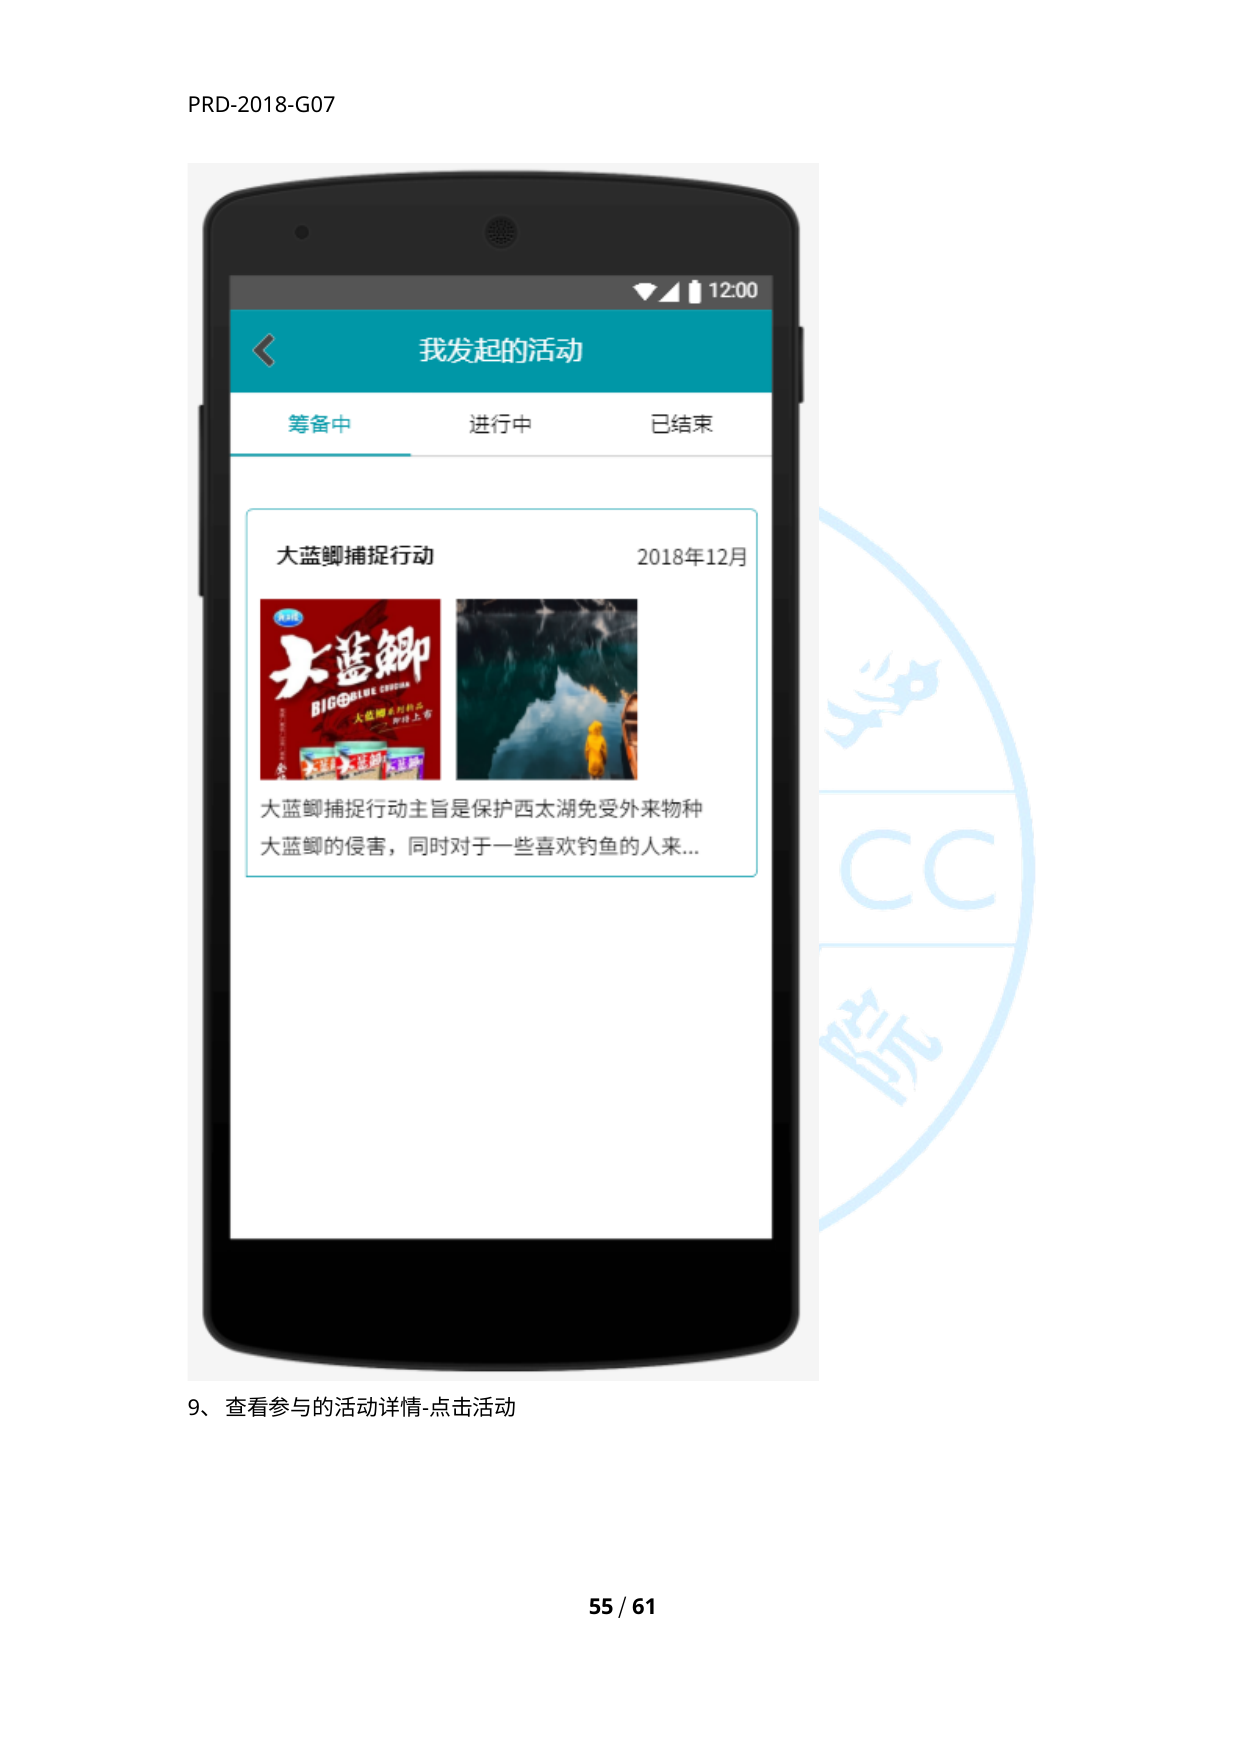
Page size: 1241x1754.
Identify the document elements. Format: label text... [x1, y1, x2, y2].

picture [187, 163, 819, 1381]
list 查看参与的活动详情-点击活动 [187, 1389, 1053, 1422]
